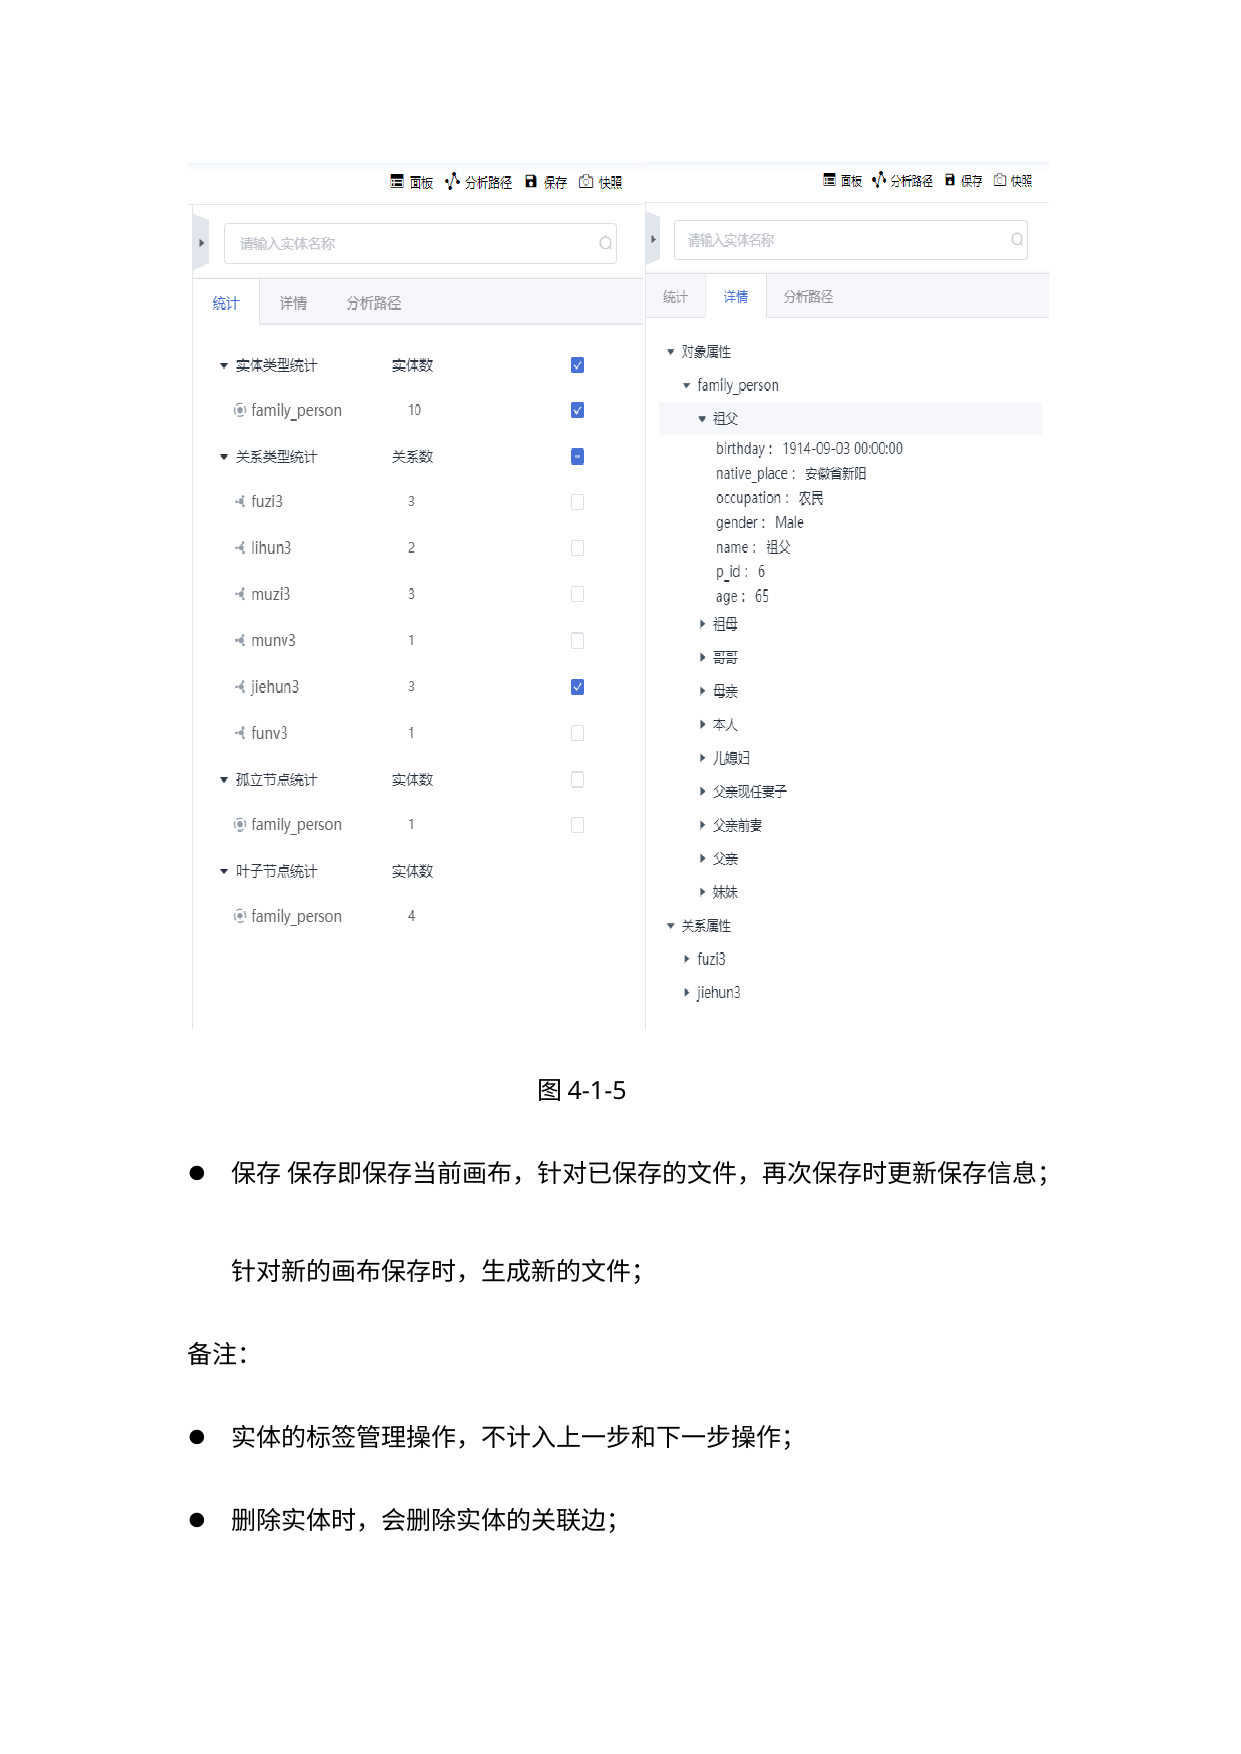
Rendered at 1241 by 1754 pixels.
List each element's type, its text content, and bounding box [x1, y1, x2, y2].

list 备注： [187, 1320, 1053, 1385]
picture [187, 162, 1050, 1030]
list 保存 保存即保存当前画布，针对已保存的文件，再次保存时更新保存信息；针对新的画布保存时，生成新的文件； [187, 1139, 1053, 1302]
list 图4-1-5 [494, 1056, 1053, 1121]
list 实体的标签管理操作，不计入上一步和下一步操作； [187, 1403, 1053, 1468]
list 删除实体时，会删除实体的关联边； [187, 1486, 1053, 1551]
